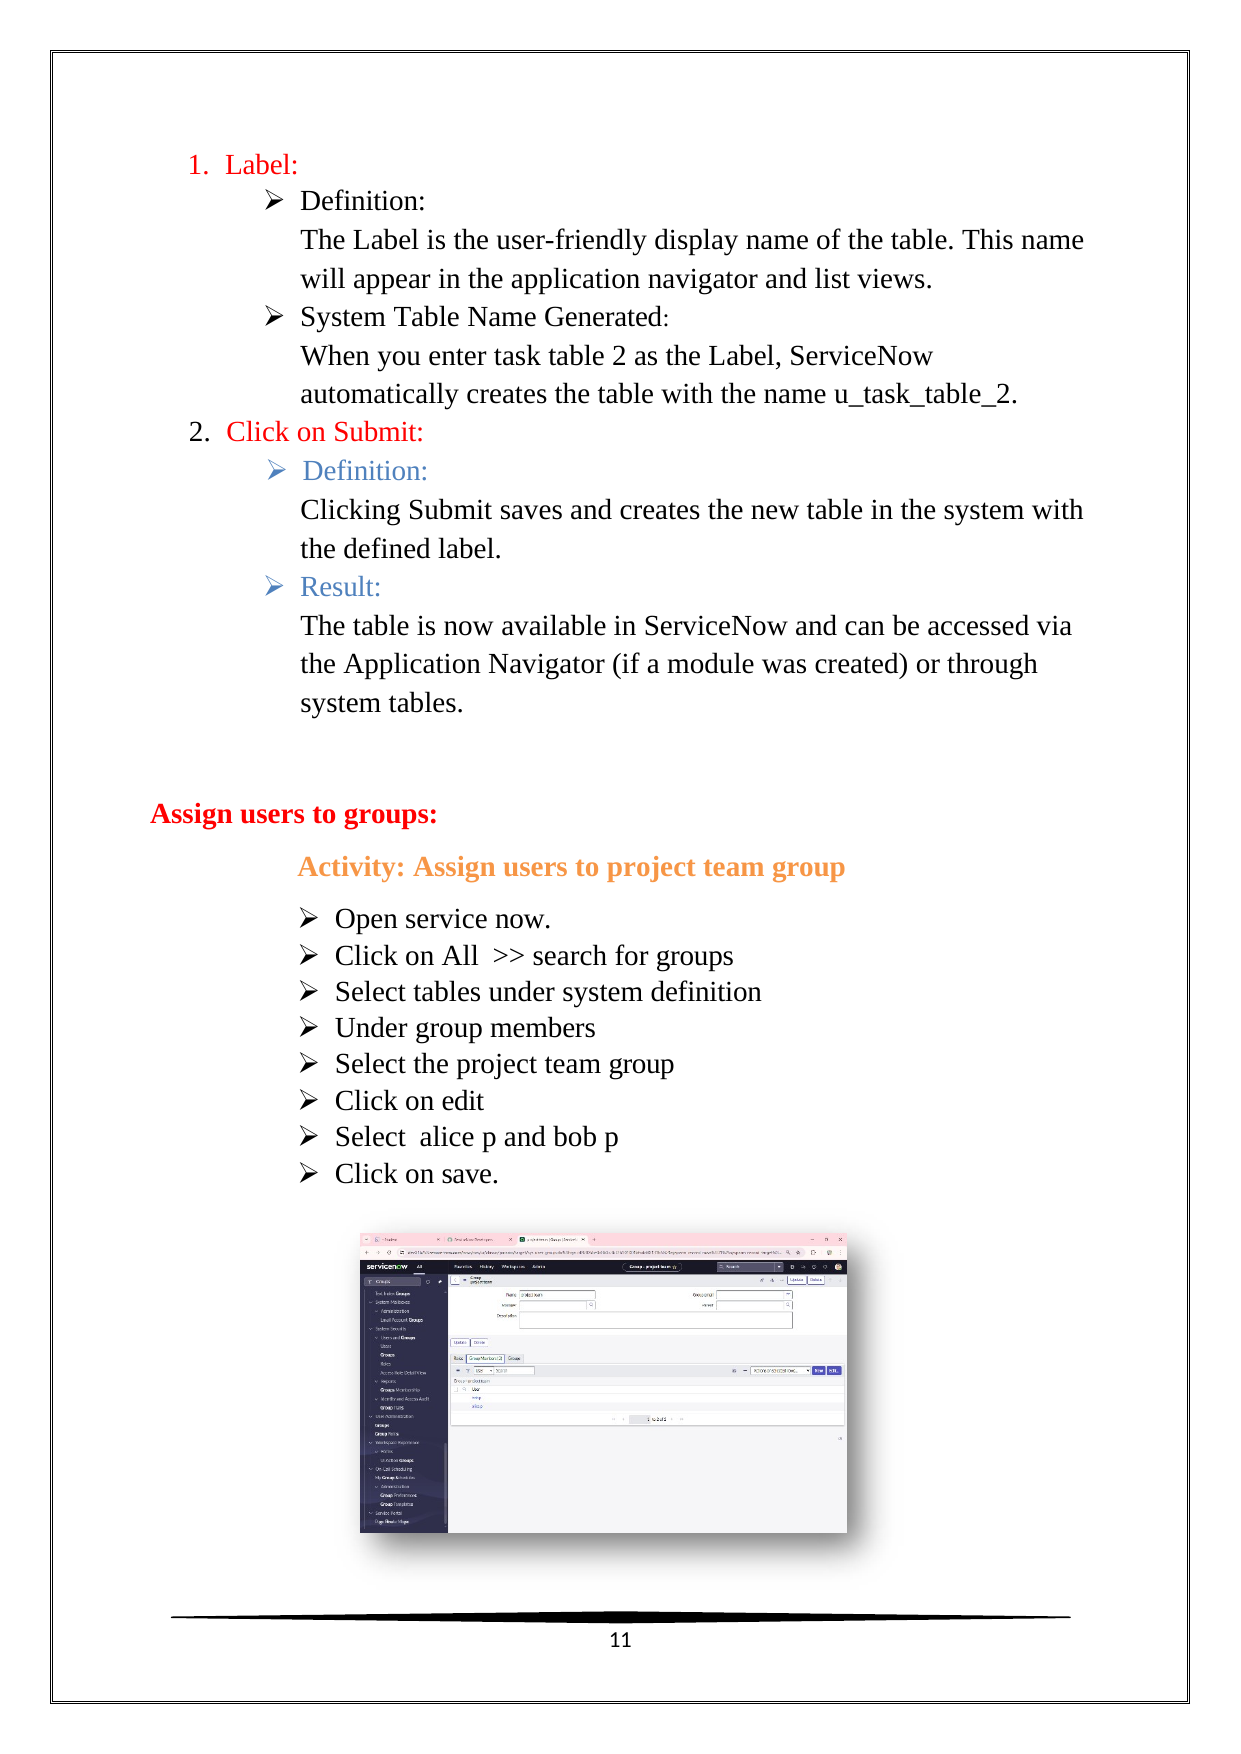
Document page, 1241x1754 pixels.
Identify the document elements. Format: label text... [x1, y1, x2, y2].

list System Table Name Generated: [263, 299, 1093, 333]
picture [334, 1208, 904, 1590]
list Click on save. [297, 1156, 1093, 1189]
text Activity: Assign users to project team group [297, 849, 1093, 883]
list Click on edit [297, 1083, 1093, 1117]
list Select alice p and bob p [297, 1119, 1093, 1153]
text When you enter task table 2 as the Label, ServiceNow automatically creates the table with the name u_task_table_2. [300, 338, 1086, 410]
list Click on Submit: [148, 415, 424, 448]
list Definition: [148, 453, 428, 487]
subtitle Assign users to groups: [150, 797, 1093, 830]
list Under group members [297, 1010, 1093, 1044]
text Clicking Submit saves and creates the new table in the system with the defined label. [300, 492, 1093, 564]
list Definition: [263, 183, 1093, 217]
list Label: [187, 147, 1093, 181]
list Open service now. [297, 902, 1093, 935]
list Result: [263, 569, 1093, 603]
list Select the project team group [297, 1047, 1093, 1080]
text The table is now available in ServiceNow and can be accessed via the Application Navigator (if a module was created) or through system tables. [300, 608, 1093, 719]
text The Label is the user-friendly display name of the table. This name will appear in the application navigator and list views. [300, 222, 1093, 294]
list Select tables under system definition [297, 974, 1093, 1007]
list Click on All >> search for groups [297, 938, 1093, 971]
